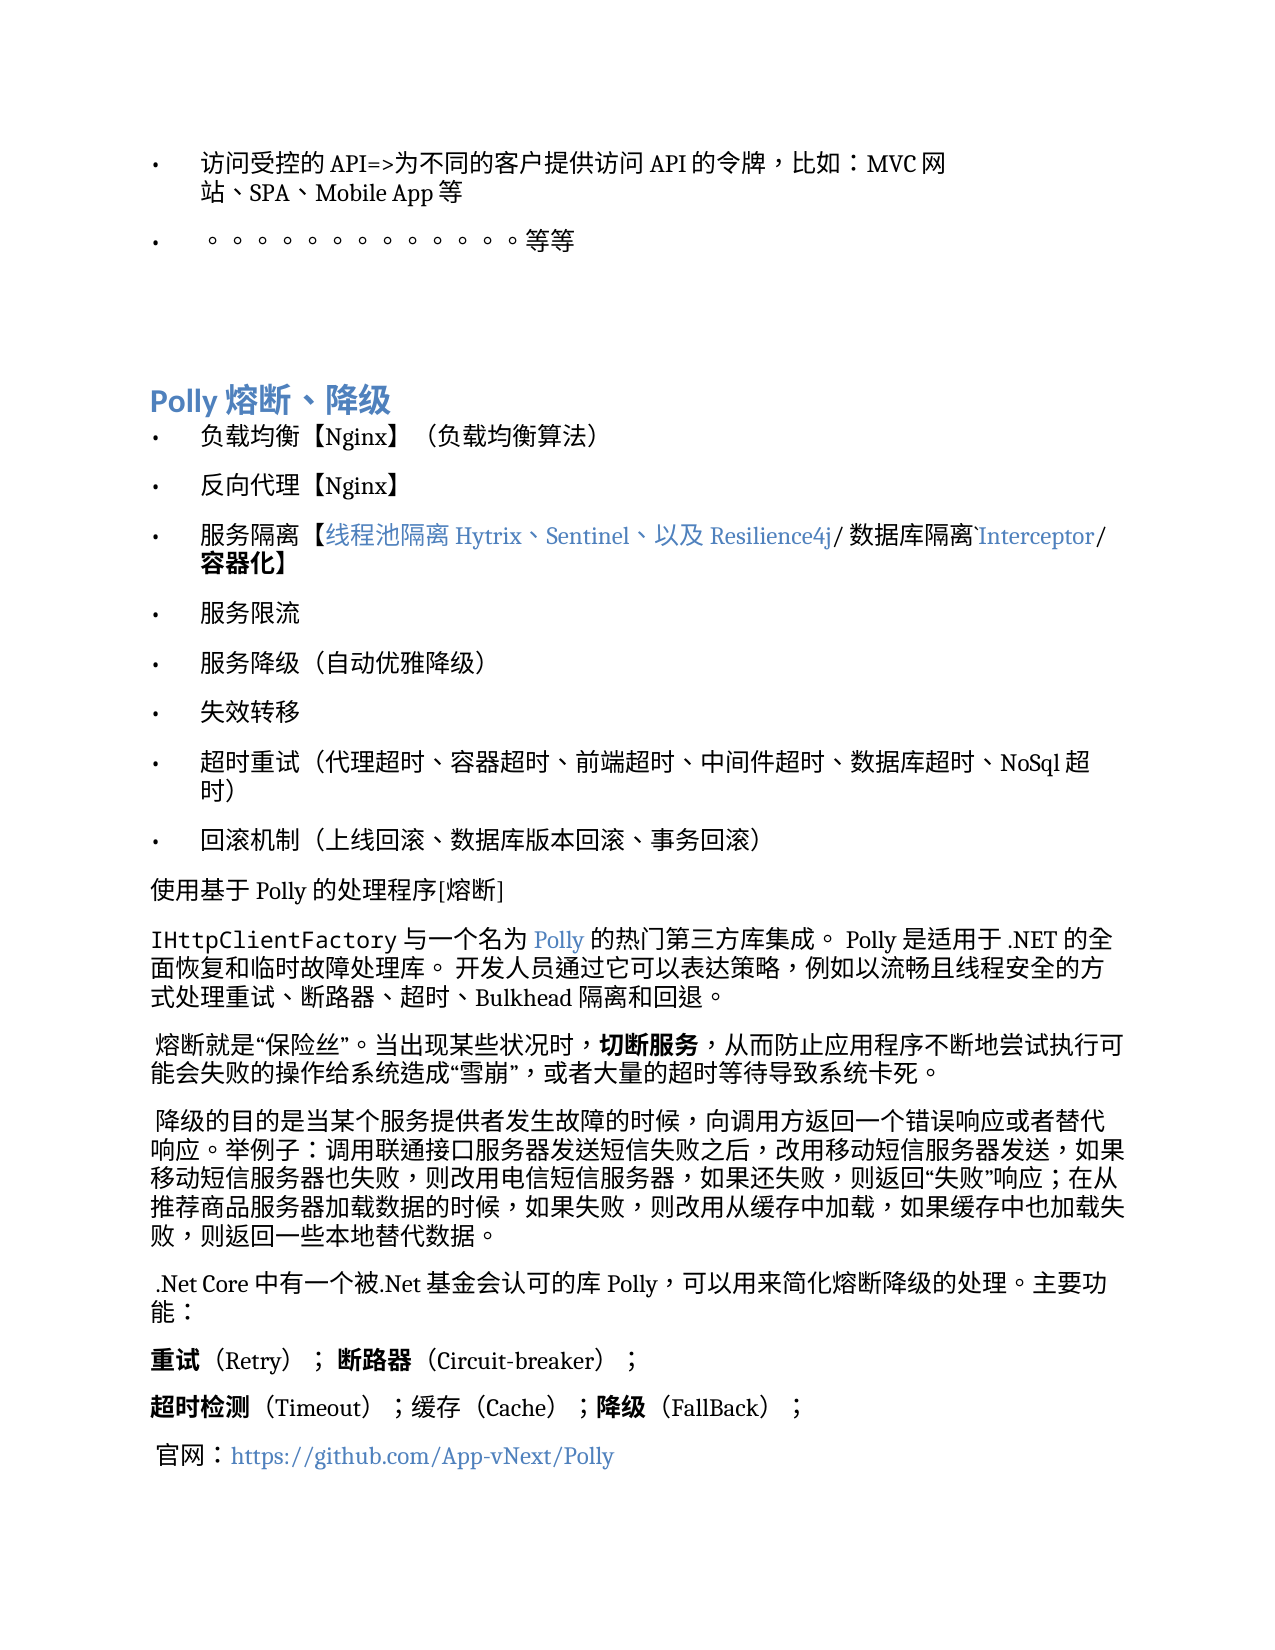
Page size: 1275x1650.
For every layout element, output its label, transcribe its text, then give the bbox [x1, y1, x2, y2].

list 服务限流 [150, 600, 1125, 629]
list 反向代理【Nginx】 [150, 472, 1125, 501]
text 熔断就是“保险丝”。当出现某些状况时，切断服务，从而防止应用程序不断地尝试执行可能会失败的操作给系统造成“雪崩”，或者大量的超时等待导致系统卡死。 [150, 1032, 1125, 1089]
list 负载均衡【Nginx】（负载均衡算法） [150, 422, 1125, 451]
list 访问受控的API=>为不同的客户提供访问API的令牌，比如：MVC网站、SPA、Mobile App等 [150, 150, 1125, 207]
text 使用基于 Polly 的处理程序[熔断] [150, 877, 1125, 905]
list 失效转移 [150, 699, 1125, 728]
text .Net Core 中有一个被.Net 基金会认可的库 Polly，可以用来简化熔断降级的处理。主要功能： [150, 1270, 1125, 1328]
text IHttpClientFactory 与一个名为 Polly 的热门第三方库集成。 Polly 是适用于 .NET 的全面恢复和临时故障处理库。 开发人员通过它可以表达策略，例如以流畅且线程安全的方式处理重试、断路器、超时、Bulkhead 隔离和回退。 [150, 924, 1125, 1013]
text 官网：https://github.com/App-vNext/Polly [150, 1442, 1125, 1470]
text 降级的目的是当某个服务提供者发生故障的时候，向调用方返回一个错误响应或者替代响应。举例子：调用联通接口服务器发送短信失败之后，改用移动短信服务器发送，如果移动短信服务器也失败，则改用电信短信服务器，如果还失败，则返回“失败”响应；在从推荐商品服务器加载数据的时候，如果失败，则改用从缓存中加载，如果缓存中也加载失败，则返回一些本地替代数据。 [150, 1108, 1125, 1252]
list 超时重试（代理超时、容器超时、前端超时、中间件超时、数据库超时、NoSql超时） [150, 749, 1125, 806]
subtitle Polly 熔断、降级 [150, 377, 1125, 422]
list 服务降级（自动优雅降级） [150, 649, 1125, 678]
text 超时检测（Timeout）；缓存（Cache）；降级（FallBack）； [150, 1394, 1125, 1423]
list 服务隔离【线程池隔离Hytrix、Sentinel、以及Resilience4j/ 数据库隔离`Interceptor/ 容器化】 [150, 522, 1125, 579]
text 重试（Retry）； 断路器（Circuit-breaker）； [150, 1347, 1125, 1375]
list 。。。。。。。。。。。。。等等 [150, 228, 1125, 257]
list 回滚机制（上线回滚、数据库版本回滚、事务回滚） [150, 827, 1125, 856]
